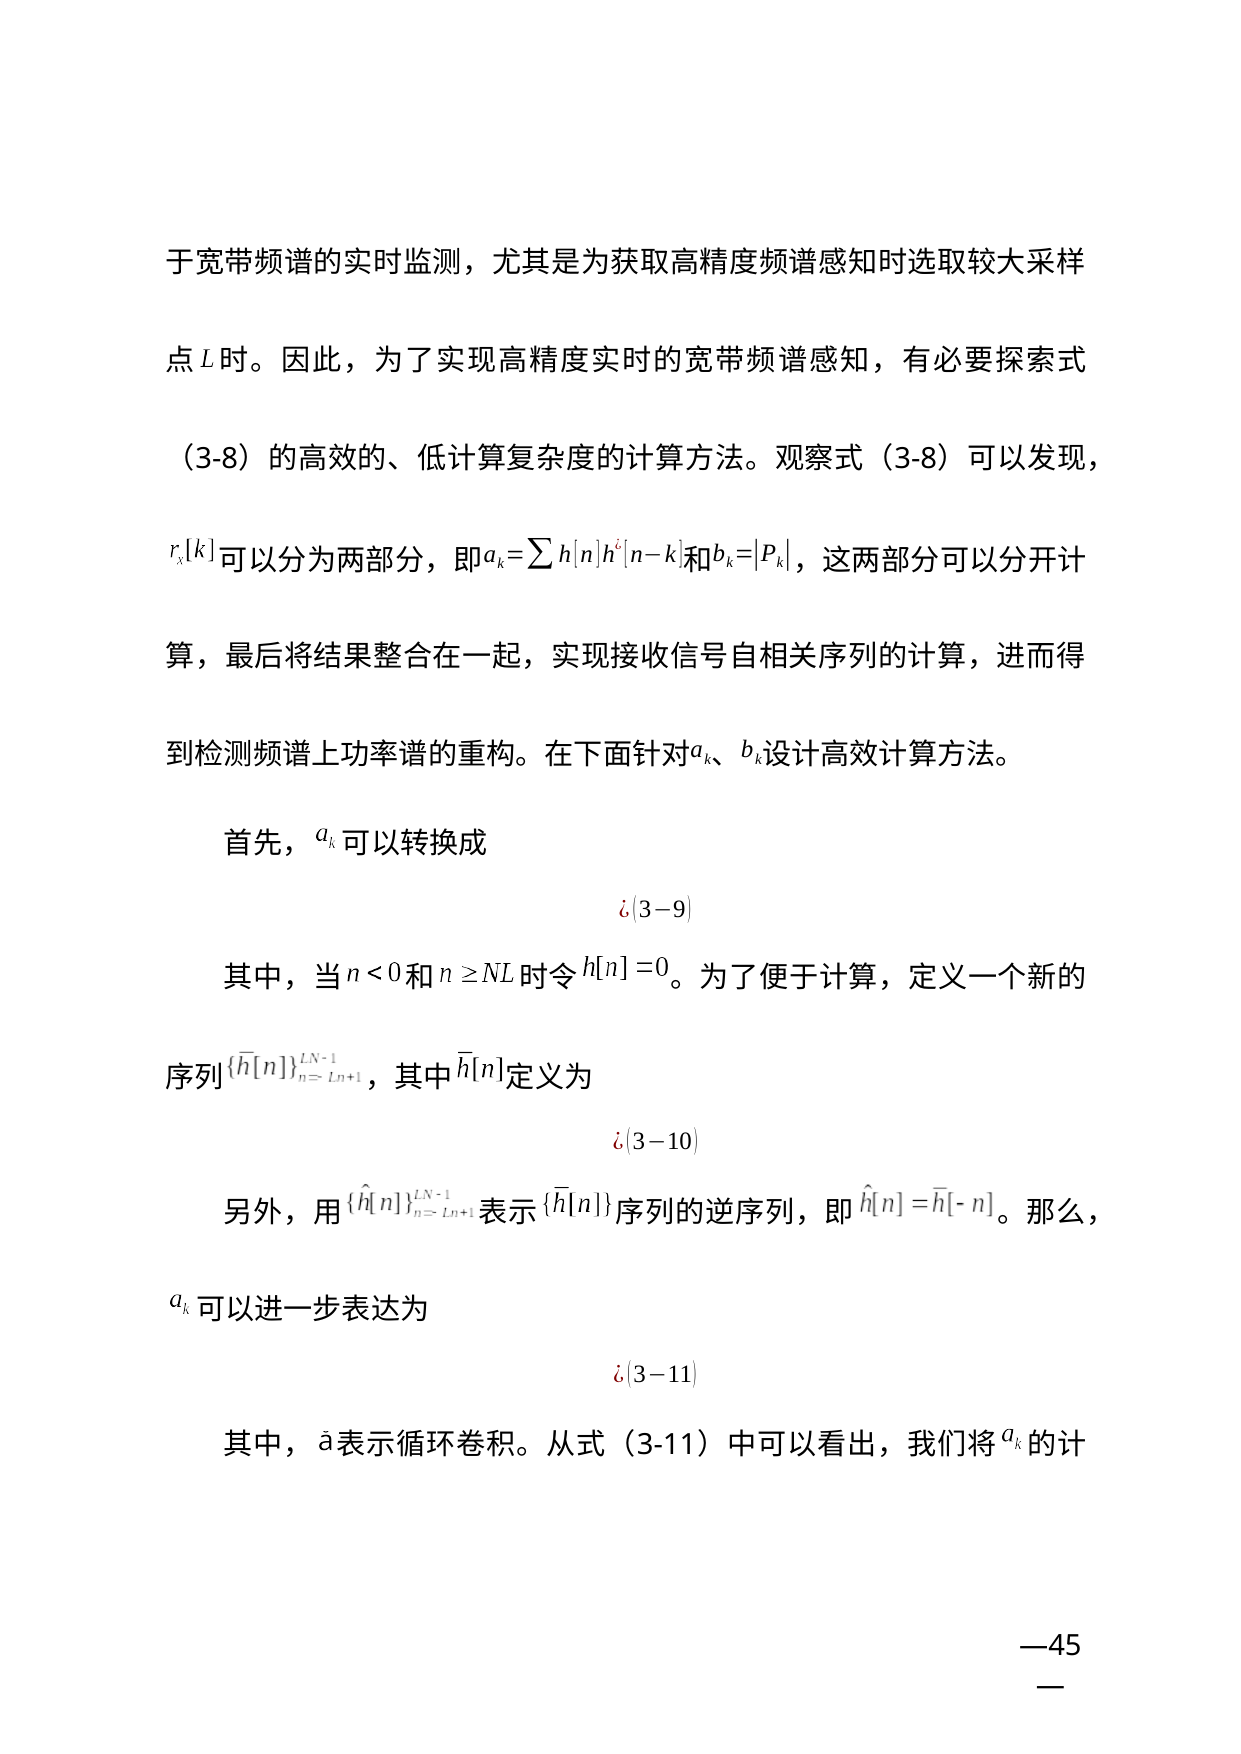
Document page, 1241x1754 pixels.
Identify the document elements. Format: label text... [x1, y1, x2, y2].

text 首先，可以转换成 [165, 806, 1087, 871]
text 其中，当和时令。为了便于计算，定义一个新的序列，其中定义为 [165, 940, 1087, 1104]
text 另外，用表示序列的逆序列，即。那么，可以进一步表达为 [165, 1173, 1087, 1337]
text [165, 227, 1087, 784]
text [165, 1406, 1087, 1472]
